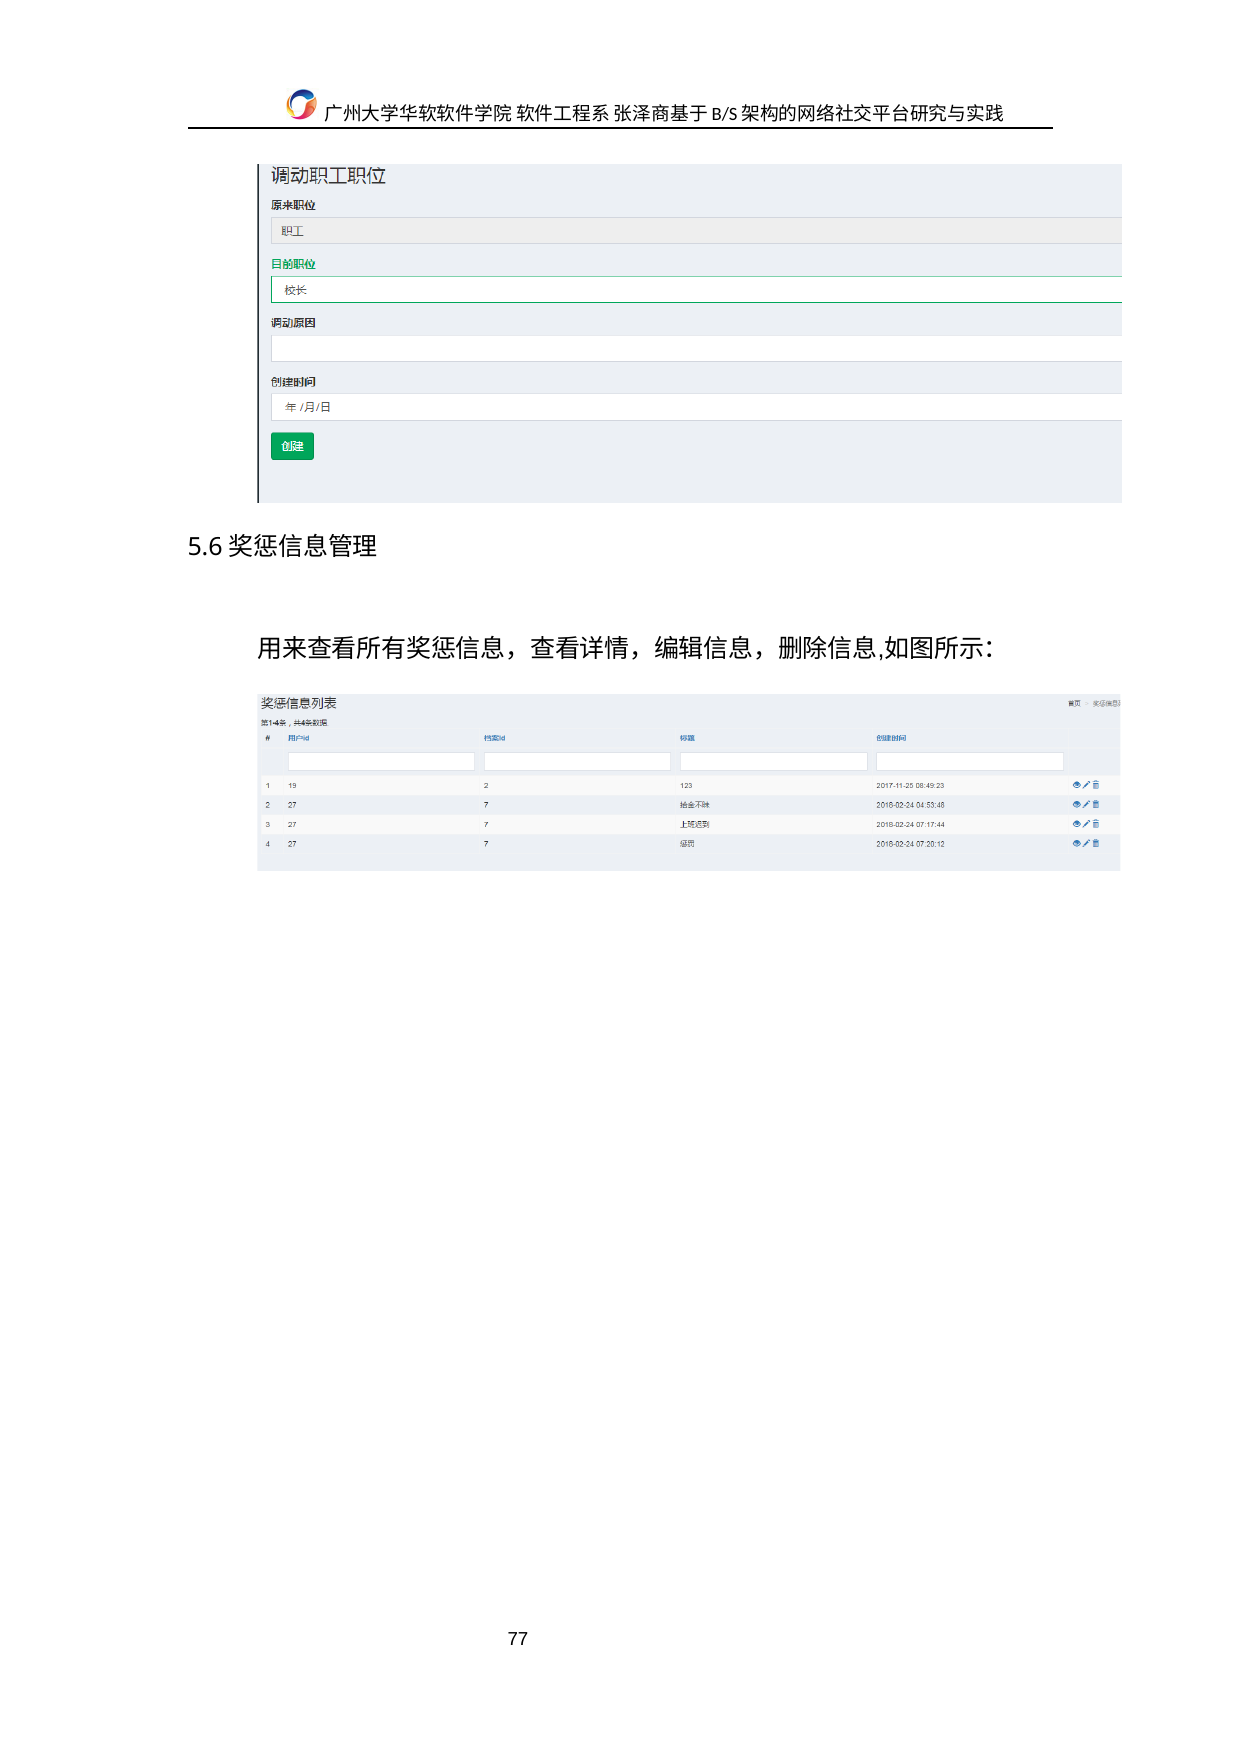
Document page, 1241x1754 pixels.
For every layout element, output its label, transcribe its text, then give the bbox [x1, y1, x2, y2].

text 5.6 奖惩信息管理 [187, 511, 1053, 578]
text 用来查看所有奖惩信息，查看详情，编辑信息，删除信息,如图所示： [237, 612, 1053, 680]
picture [286, 88, 320, 120]
picture [257, 164, 1122, 503]
picture [257, 694, 1121, 871]
